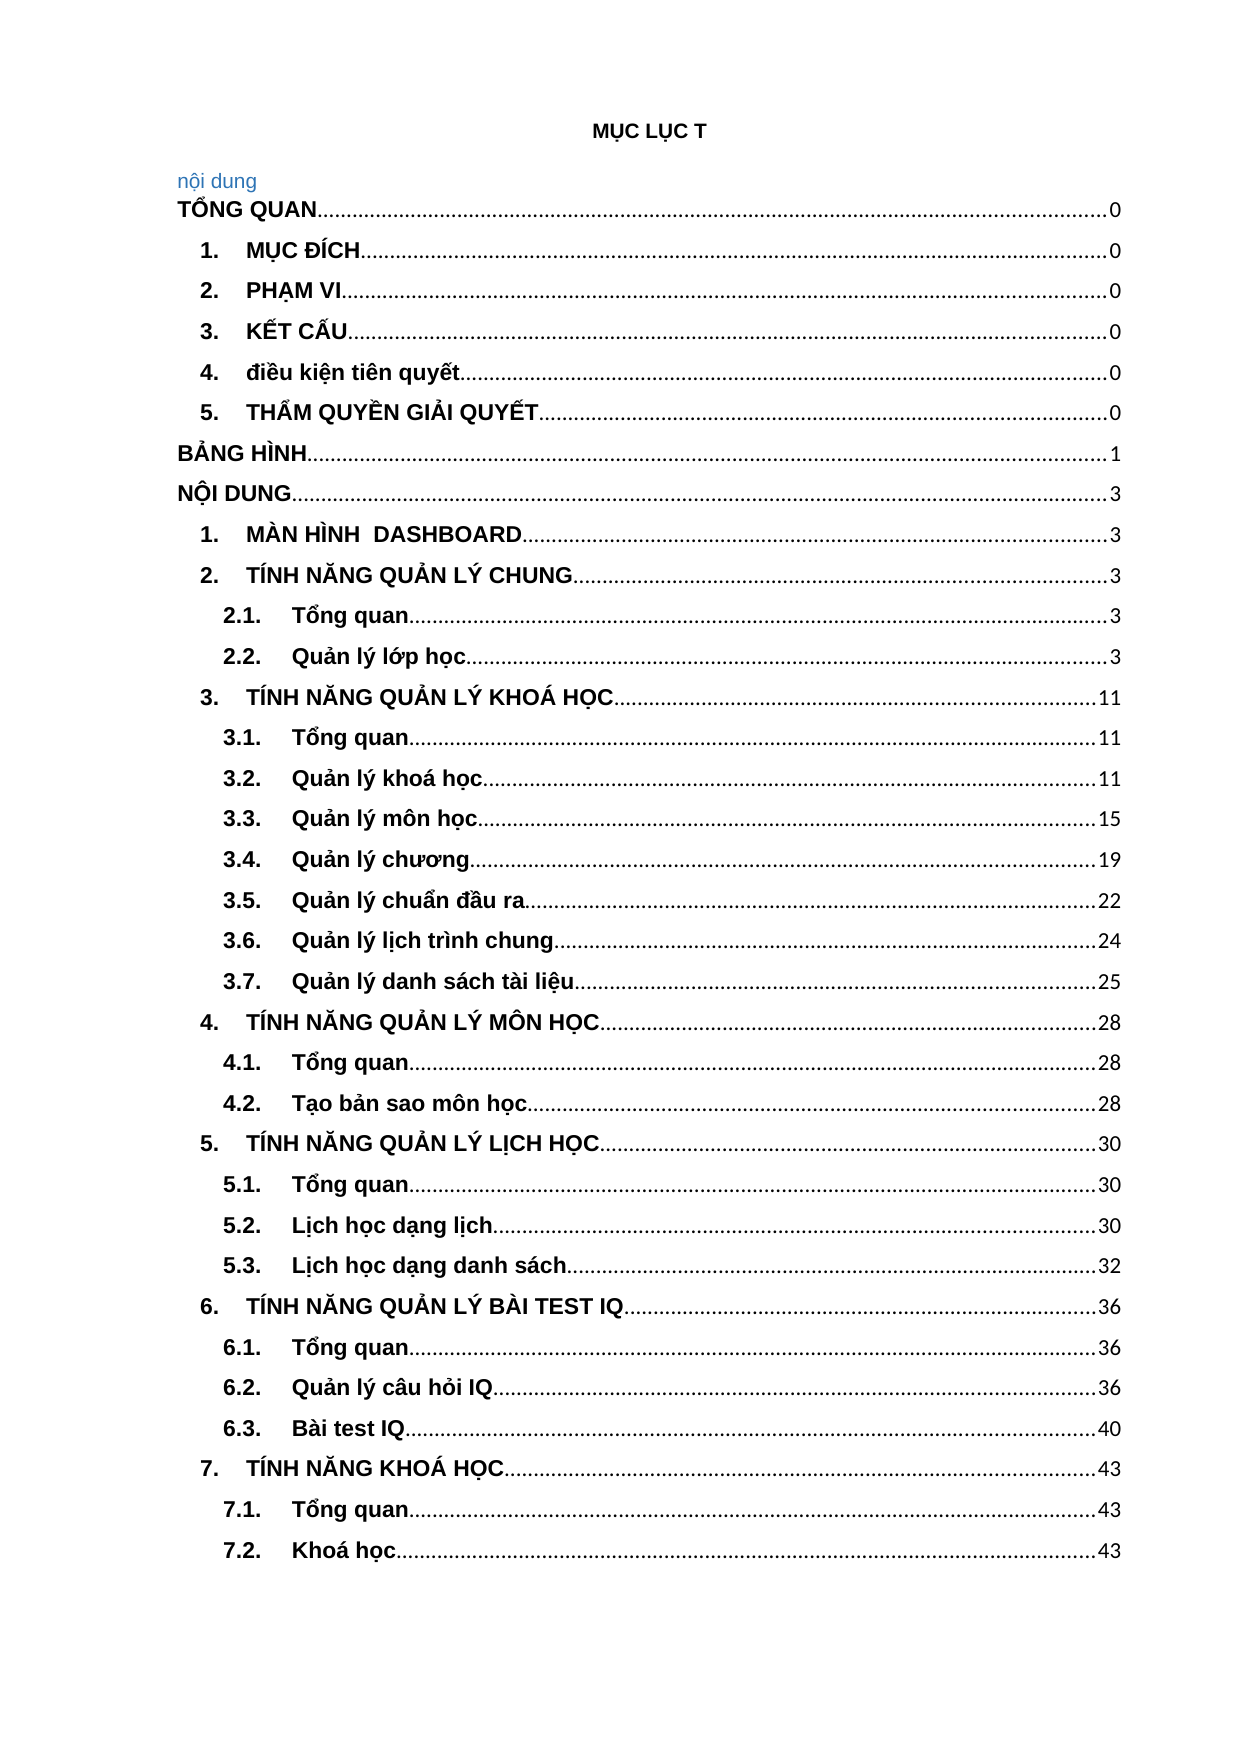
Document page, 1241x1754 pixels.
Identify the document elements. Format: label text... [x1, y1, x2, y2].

text MỤC LỤC T [177, 118, 1122, 142]
